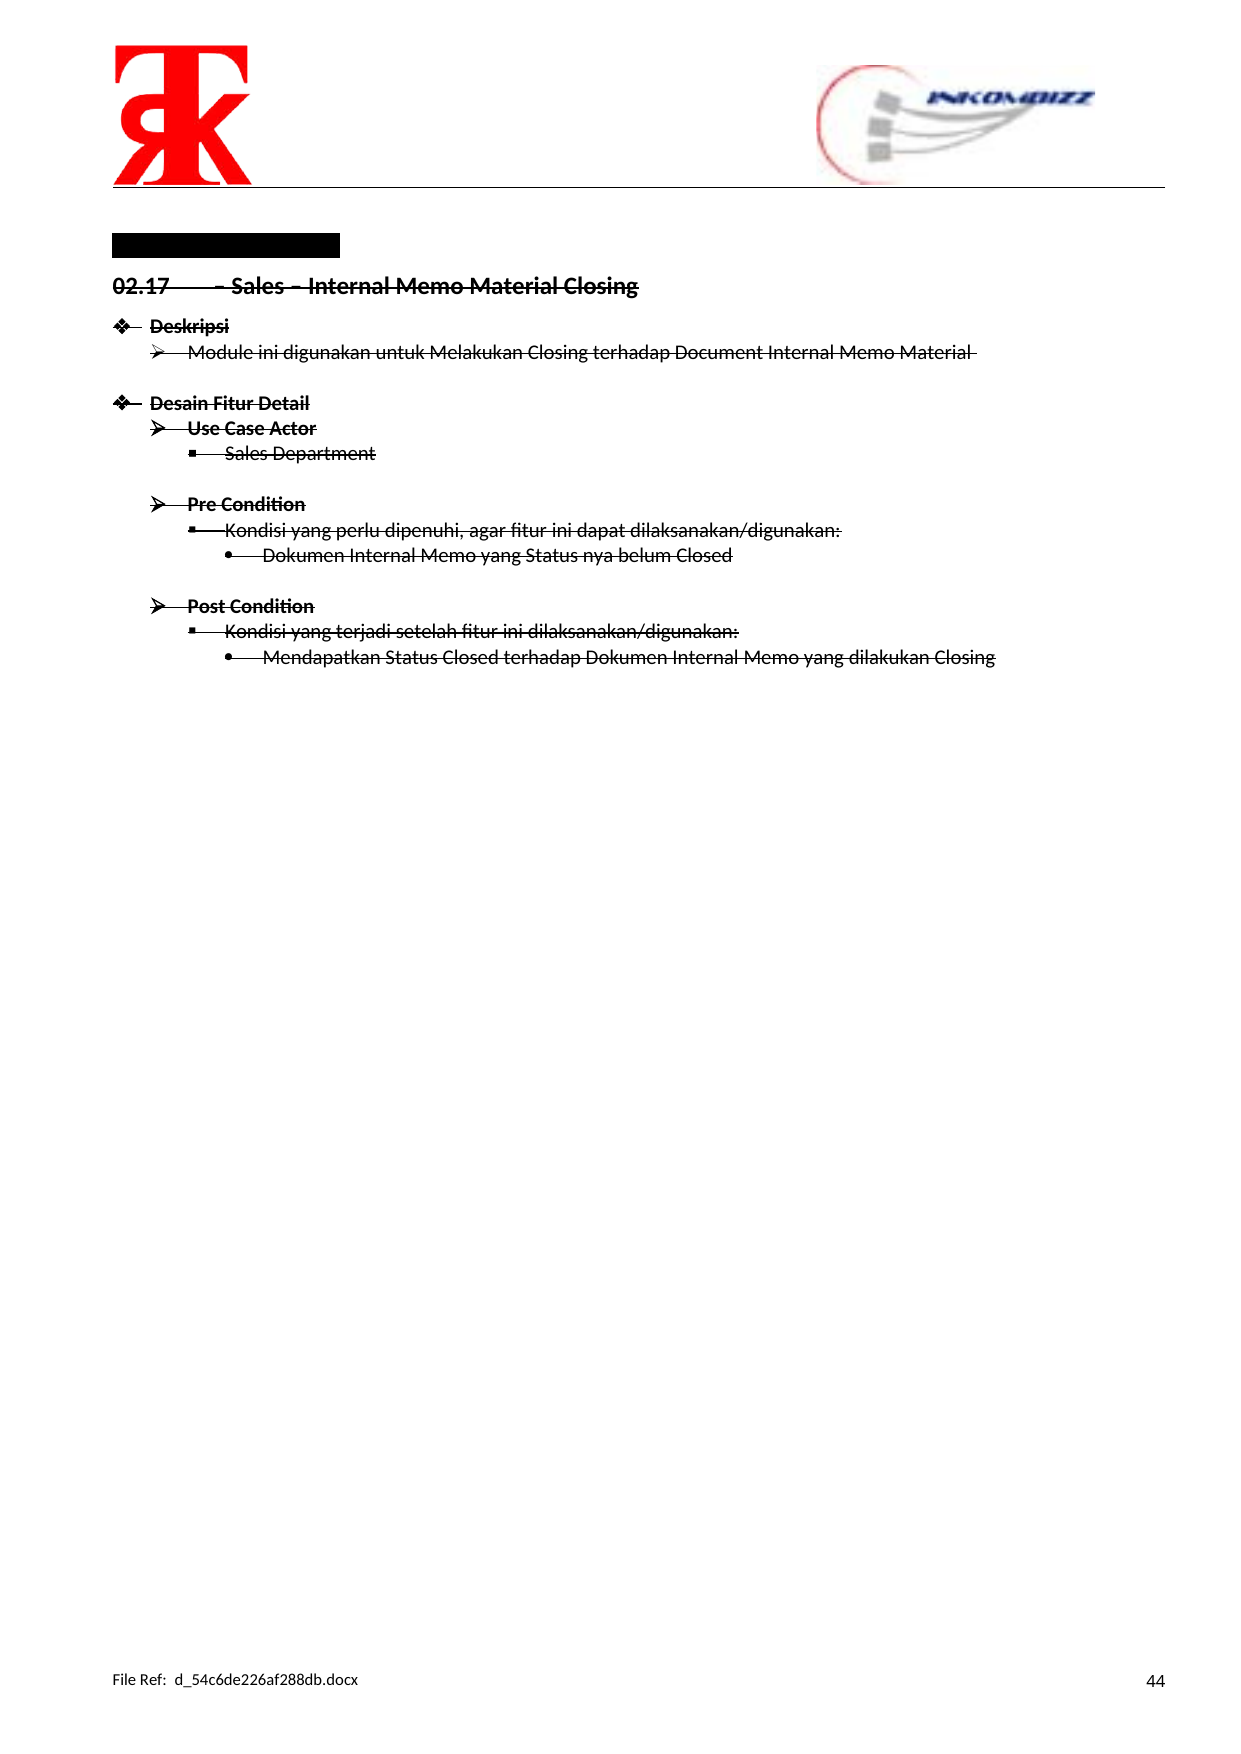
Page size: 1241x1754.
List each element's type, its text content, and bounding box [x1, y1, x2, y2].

list Sales Department [187, 441, 1165, 466]
list Module ini digunakan untuk Melakukan Closing terhadap Document Internal Memo Material [150, 339, 1165, 364]
picture [112, 45, 253, 185]
list Use Case Actor [150, 415, 1165, 441]
list Mendapatkan Status Closed terhadap Dokumen Internal Memo yang dilakukan Closing [225, 644, 1165, 669]
subtitle – Sales – Internal Memo Material Closing [112, 271, 1165, 301]
list Desain Fitur Detail [112, 390, 1165, 415]
list Dokumen Internal Memo yang Status nya belum Closed [225, 542, 1165, 568]
list Pre Condition [150, 491, 1165, 517]
picture [816, 65, 1096, 185]
list Kondisi yang terjadi setelah fitur ini dilaksanakan/digunakan: [187, 618, 1165, 644]
list Post Condition [150, 593, 1165, 618]
list Kondisi yang perlu dipenuhi, agar fitur ini dapat dilaksanakan/digunakan: [187, 517, 1165, 542]
list Deskripsi [112, 313, 1165, 339]
